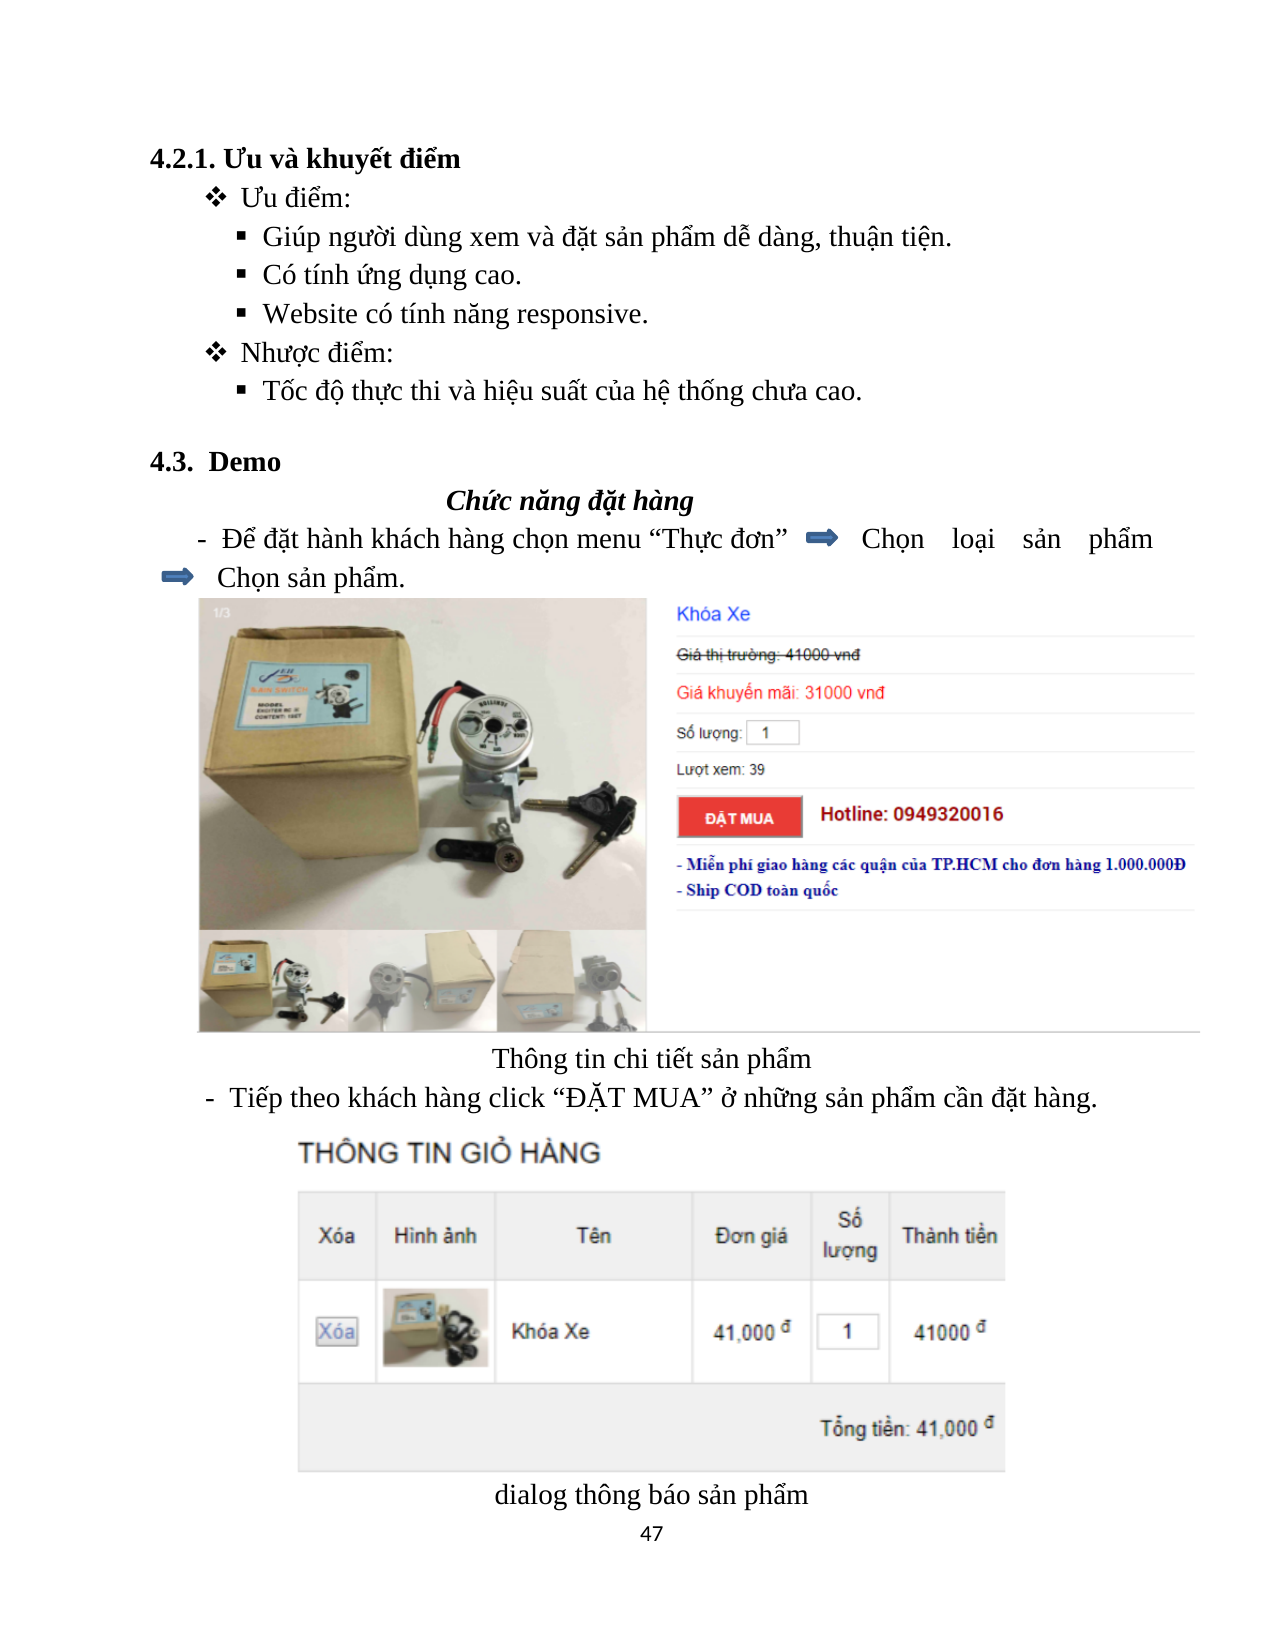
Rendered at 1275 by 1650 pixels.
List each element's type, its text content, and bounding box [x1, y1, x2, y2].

list Giúp người dùng xem và đặt sản phẩm dễ dàng, thuận tiện. [234, 219, 1153, 252]
picture [196, 598, 1200, 1038]
list Có tính ứng dụng cao. [234, 257, 1153, 291]
text - Để đặt hành khách hàng chọn menu “Thực đơn” Chọn loại sản phẩm Chọn sản phẩm. [150, 521, 1153, 593]
text dialog thông báo sản phẩm [150, 1477, 1153, 1511]
list Nhược điểm: [203, 335, 1153, 368]
text Chức năng đặt hàng [150, 483, 1153, 516]
list Website có tính năng responsive. [234, 296, 1153, 330]
text Thông tin chi tiết sản phẩm [150, 1042, 1153, 1075]
text 4.2.1. Ưu và khuyết điểm [150, 142, 1153, 175]
picture [297, 1118, 1006, 1474]
text - Tiếp theo khách hàng click “ĐẶT MUA” ở những sản phẩm cần đặt hàng. [150, 1080, 1153, 1114]
list Tốc độ thực thi và hiệu suất của hệ thống chưa cao. [234, 373, 1153, 407]
list Ưu điểm: [203, 180, 1153, 214]
text 4.3. Demo [150, 444, 1153, 478]
